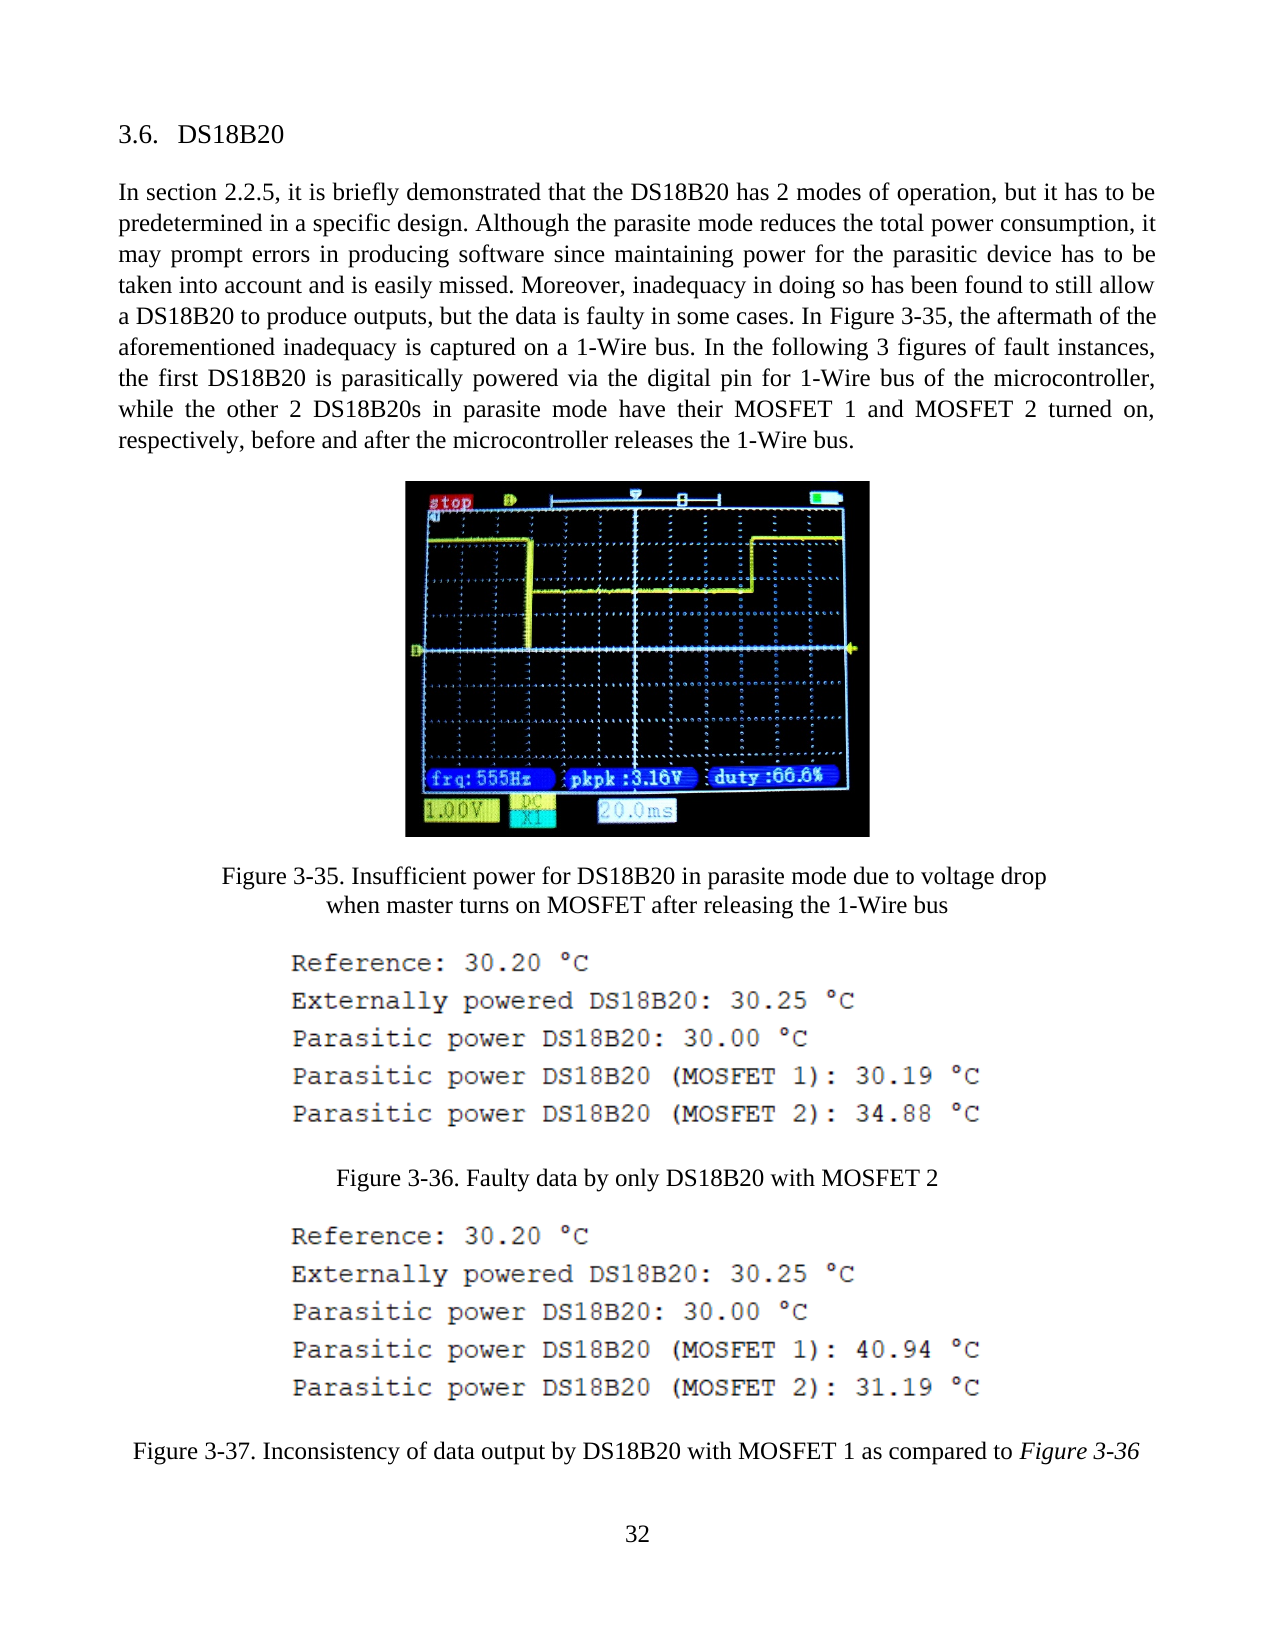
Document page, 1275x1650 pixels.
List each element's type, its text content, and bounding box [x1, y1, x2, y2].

subtitle DS18B20 [118, 118, 1157, 149]
picture [284, 943, 991, 1136]
picture [284, 1217, 991, 1410]
picture [405, 481, 870, 837]
